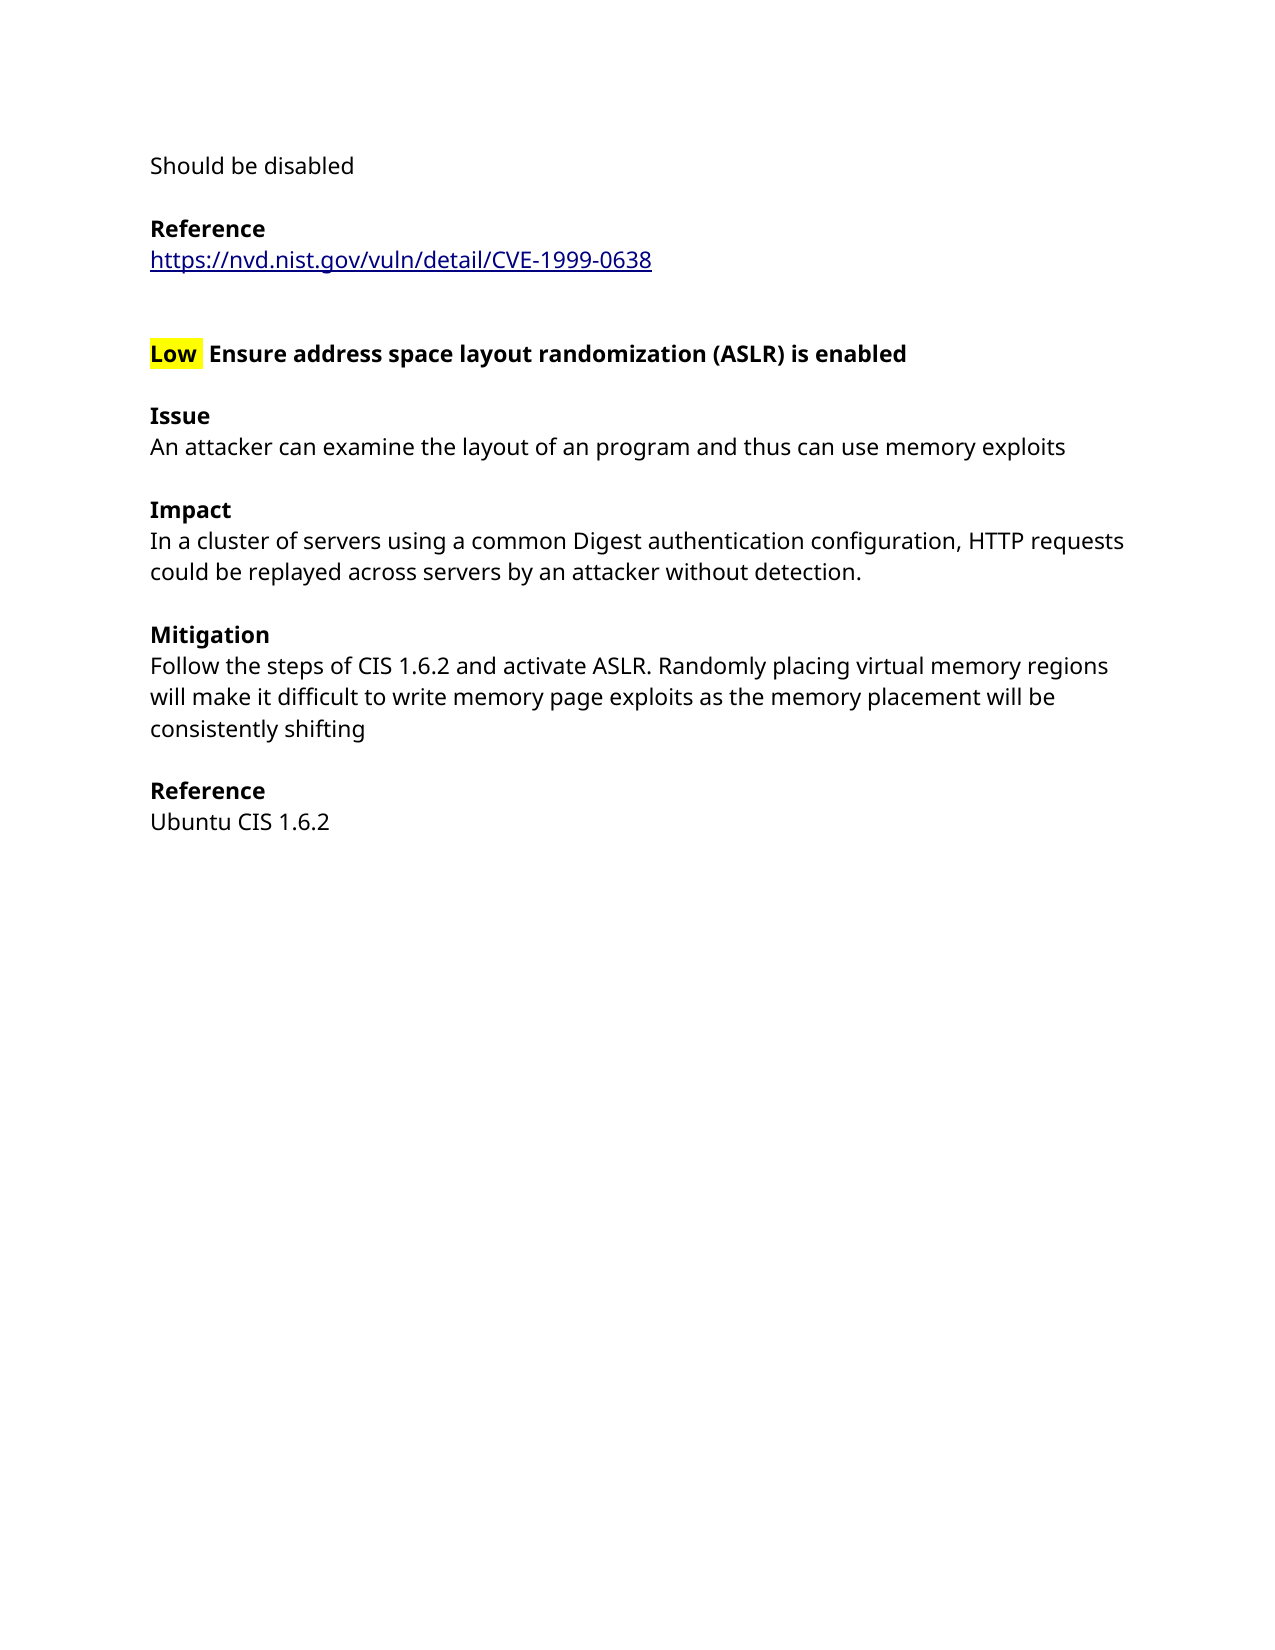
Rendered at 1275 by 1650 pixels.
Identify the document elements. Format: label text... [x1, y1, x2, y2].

text Low Ensure address space layout randomization (ASLR) is enabled [150, 337, 1125, 369]
text Reference [150, 775, 1125, 806]
text Ubuntu CIS 1.6.2 [150, 806, 1125, 837]
text An attacker can examine the layout of an program and thus can use memory exploits [150, 431, 1125, 462]
text Reference [150, 212, 1125, 244]
text https://nvd.nist.gov/vuln/detail/CVE-1999-0638 [150, 244, 1125, 275]
text Issue [150, 400, 1125, 431]
text Should be disabled [150, 150, 1125, 181]
text Follow the steps of CIS 1.6.2 and activate ASLR. Randomly placing virtual memory regions will make it difficult to write memory page exploits as the memory placement will be consistently shifting [150, 650, 1125, 744]
text Mitigation [150, 619, 1125, 650]
text Impact [150, 494, 1125, 525]
text In a cluster of servers using a common Digest authentication configuration, HTTP requests could be replayed across servers by an attacker without detection. [150, 525, 1125, 587]
